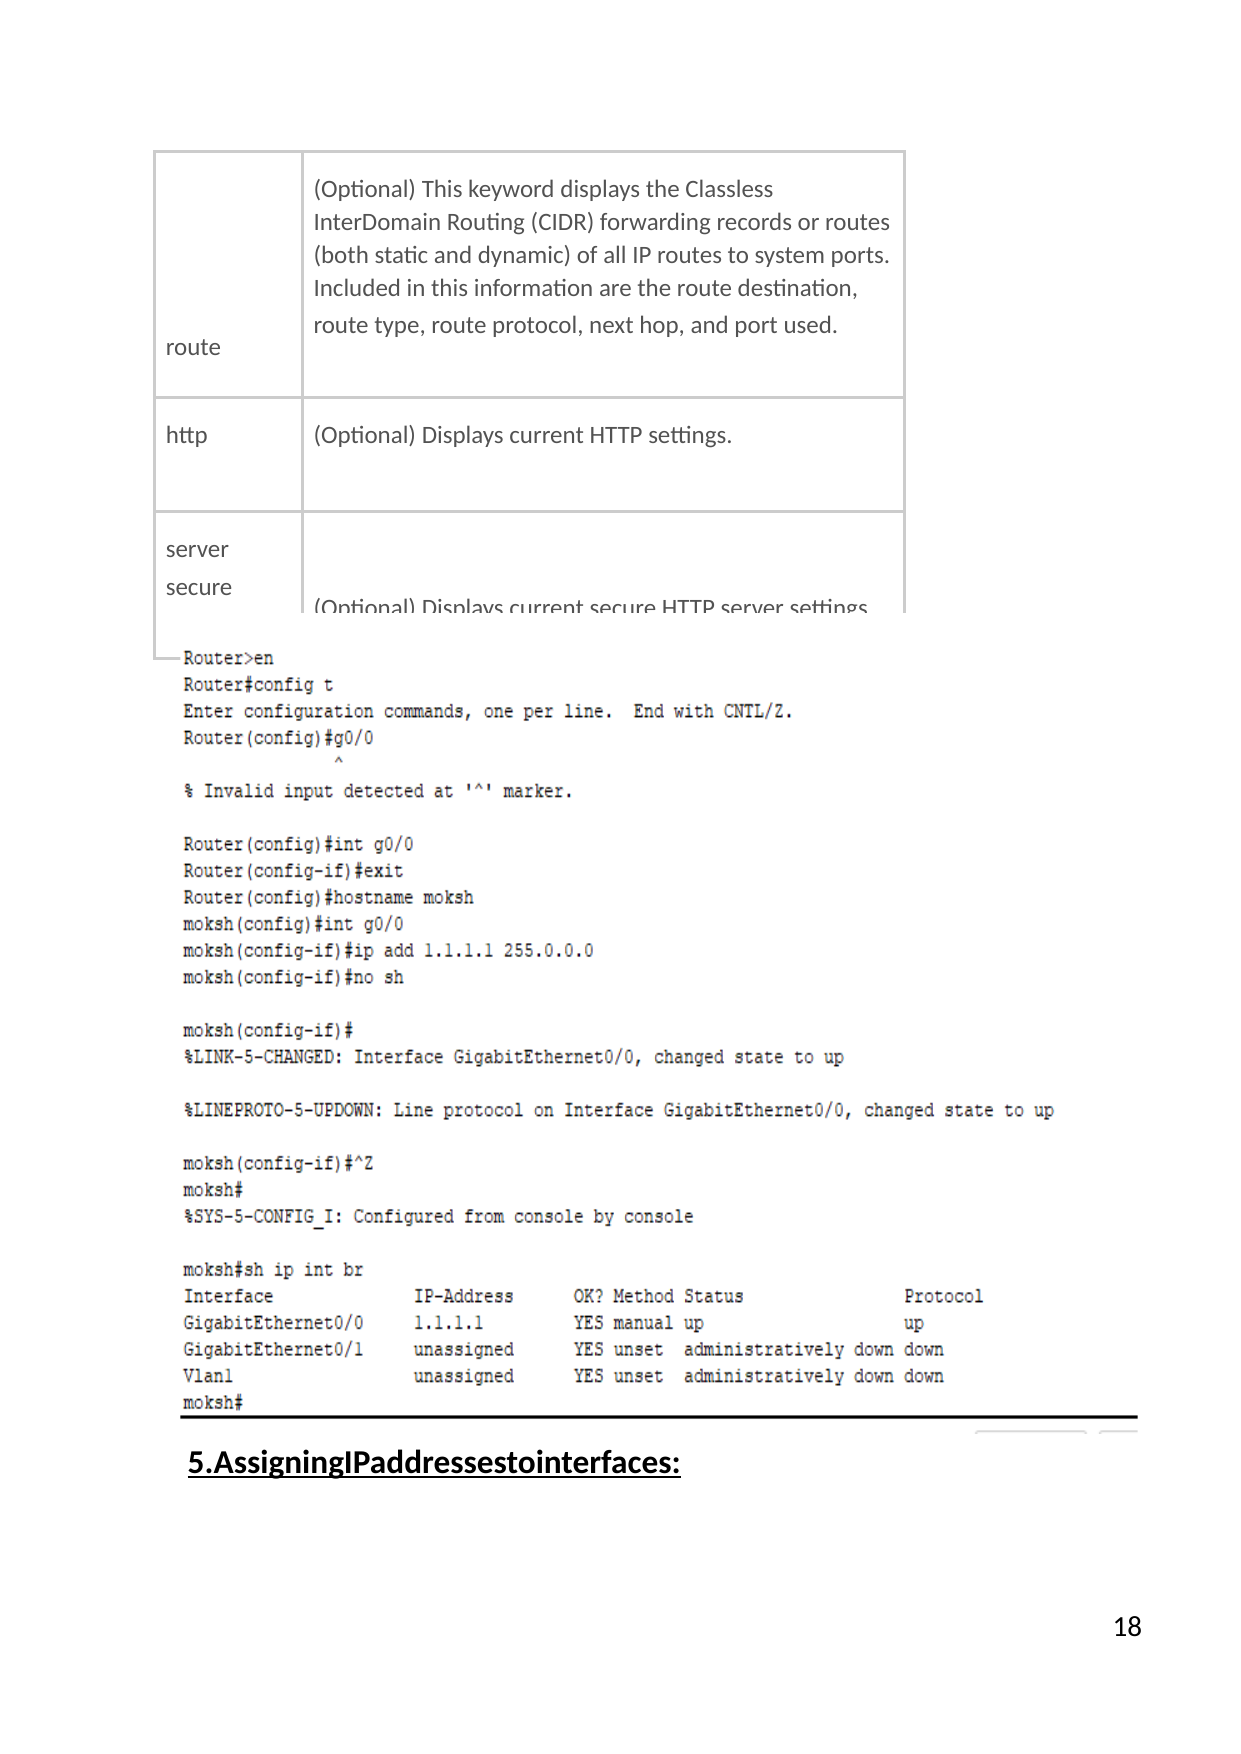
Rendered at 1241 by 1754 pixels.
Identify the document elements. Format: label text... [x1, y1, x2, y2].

table_cell (Optional) This keyword displays the Classless InterDomain Routing (CIDR) forwarding records or routes (both static and dynamic) of all IP routes to system ports. Included in this information are the route destination, route type, route protocol, next hop, and port used. [304, 153, 903, 396]
table_cell (Optional) Displays current secure HTTP server settings. [304, 513, 903, 613]
text 5.AssigningIPaddressestointerfaces: [187, 1441, 1219, 1482]
picture [180, 613, 1138, 1434]
table_cell http [156, 399, 301, 510]
table_cell server secure [156, 513, 301, 657]
table_cell route [156, 153, 301, 396]
table_cell (Optional) Displays current HTTP settings. [304, 399, 903, 510]
